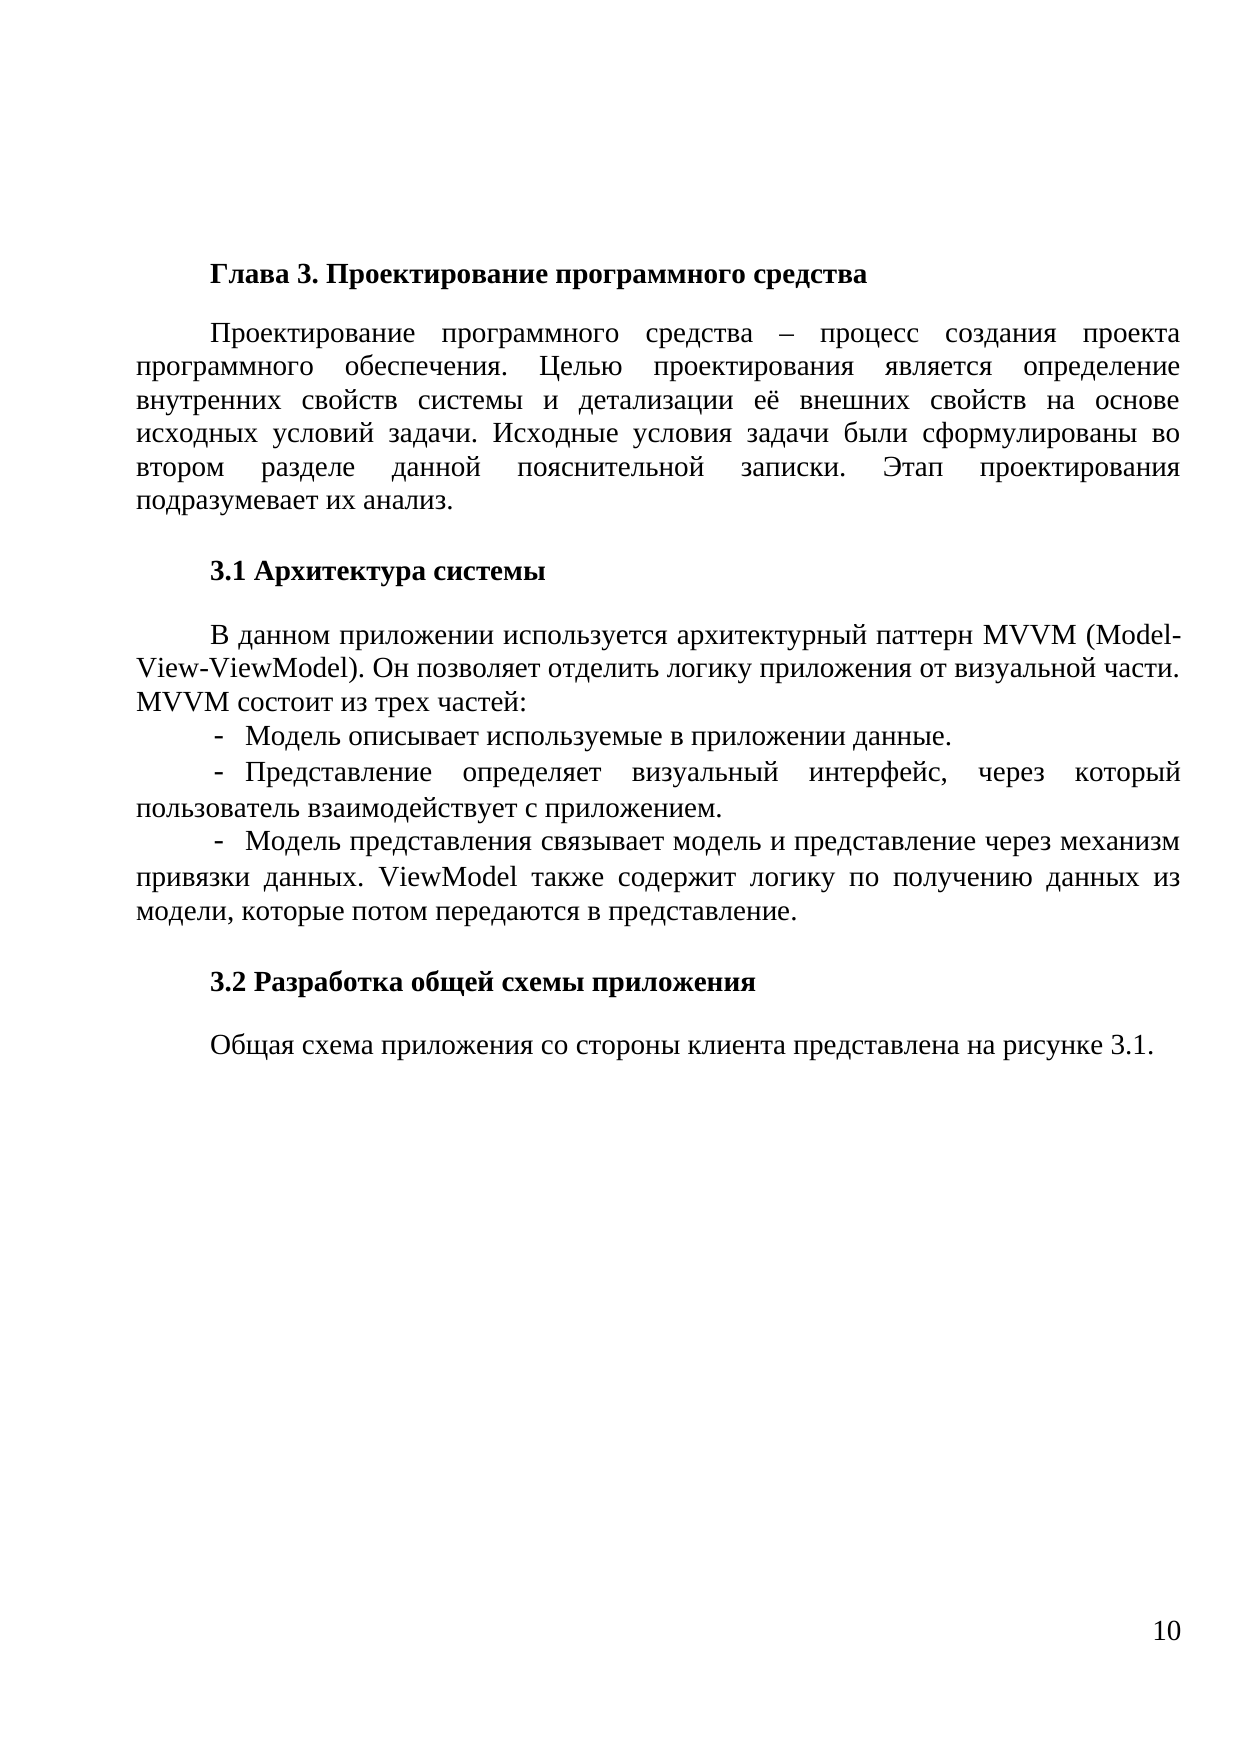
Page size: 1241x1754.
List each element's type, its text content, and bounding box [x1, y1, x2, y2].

text Глава 3. Проектирование программного средства [136, 256, 1181, 290]
text Общая схема приложения со стороны клиента представлена на рисунке 3.1. [136, 1027, 1181, 1061]
text 3.1 Архитектура системы [136, 553, 1181, 587]
text Модель представления связывает модель и представление через механизм привязки данных. ViewModel также содержит логику по получению данных из модели, которые потом передаются в представление. [136, 823, 1181, 926]
text 3.2 Разработка общей схемы приложения [136, 964, 1181, 997]
text Проектирование программного средства – процесс создания проекта программного обеспечения. Целью проектирования является определение внутренних свойств системы и детализации её внешних свойств на основе исходных условий задачи. Исходные условия задачи были сформулированы во втором разделе данной пояснительной записки. Этап проектирования подразумевает их анализ. [136, 315, 1181, 516]
text Представление определяет визуальный интерфейс, через который пользователь взаимодействует с приложением. [136, 754, 1181, 823]
text Модель описывает используемые в приложении данные. [136, 718, 1181, 754]
text В данном приложении используется архитектурный паттерн MVVM (Model-View-ViewModel). Он позволяет отделить логику приложения от визуальной части. MVVM состоит из трех частей: [136, 617, 1181, 718]
